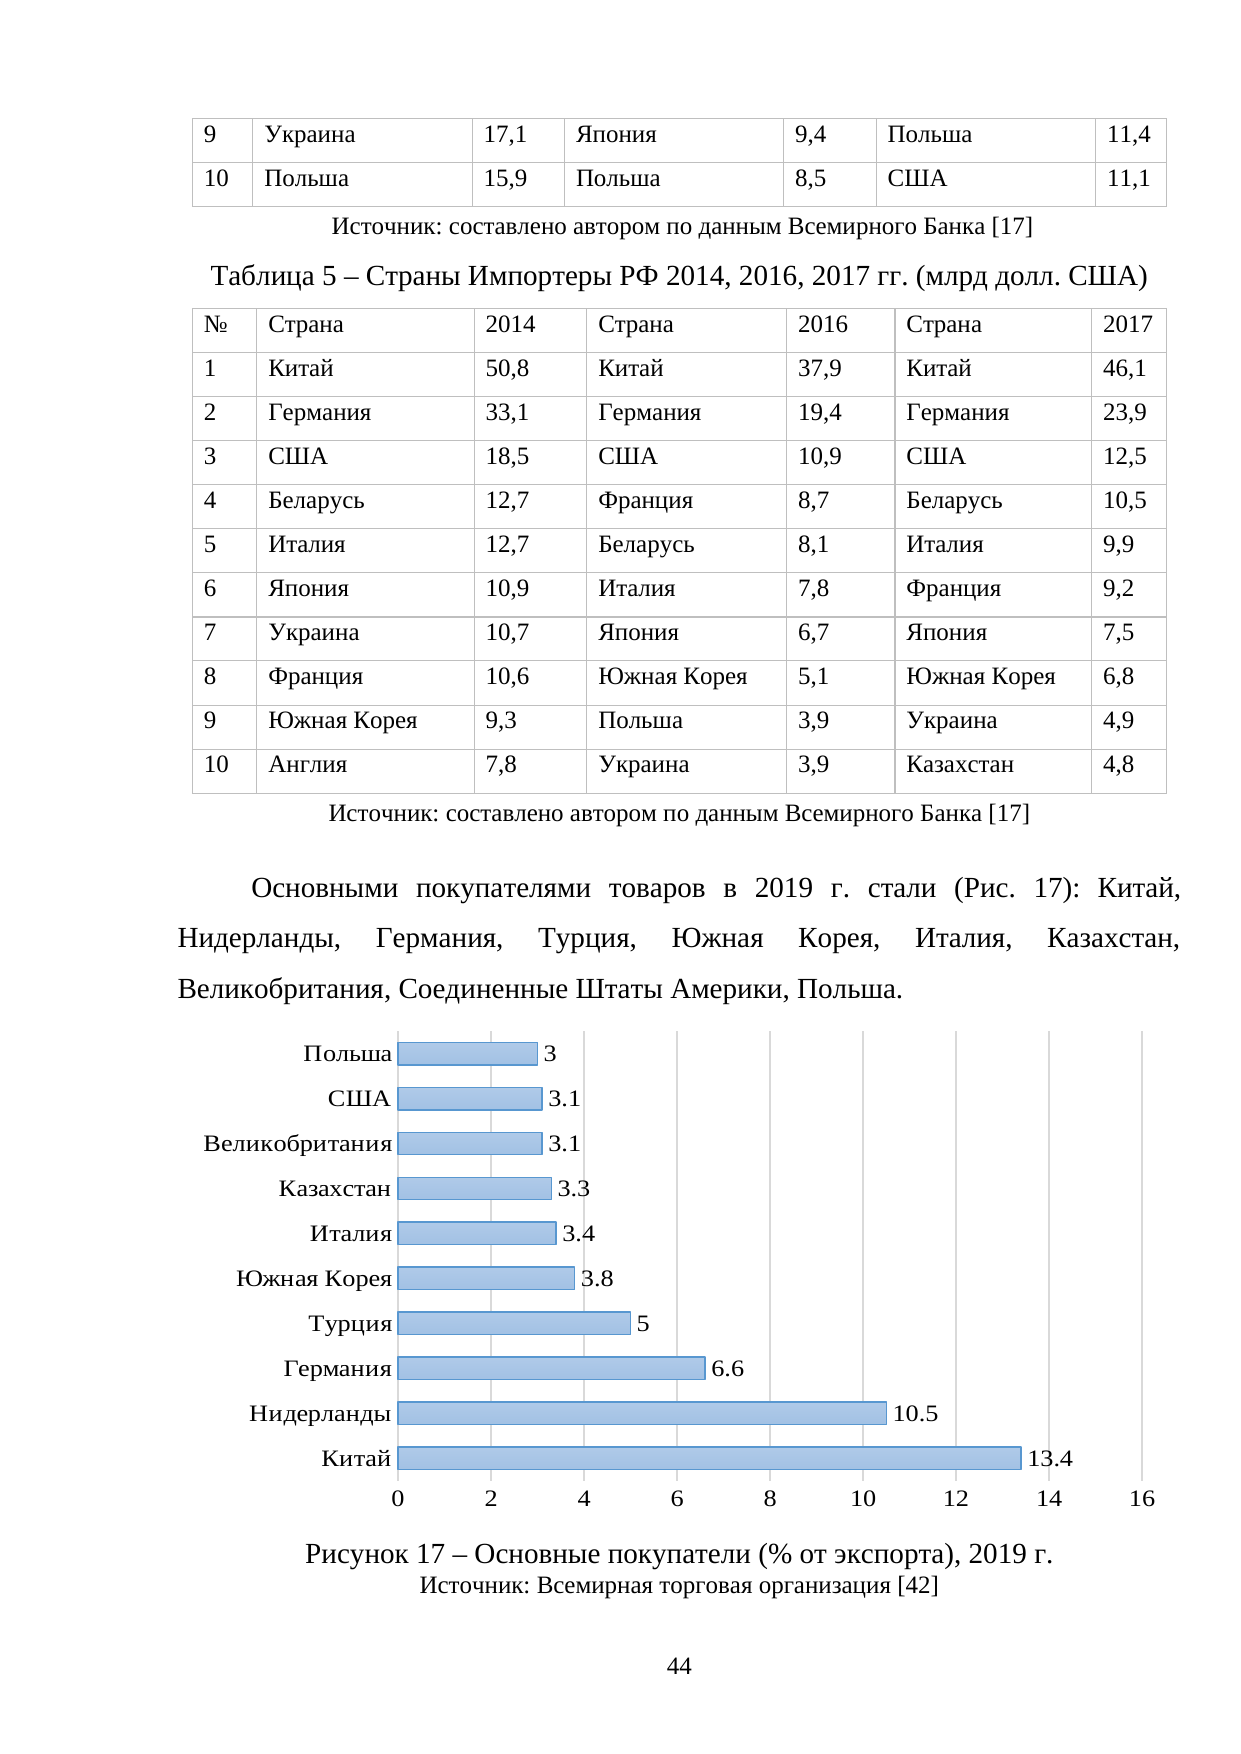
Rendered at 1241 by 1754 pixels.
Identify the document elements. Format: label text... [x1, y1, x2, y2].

table_cell 4,9 [1092, 706, 1166, 748]
table_cell 8,1 [787, 529, 894, 572]
table_cell 3 [193, 441, 256, 484]
table_header 2014 [475, 309, 586, 352]
table_cell 12,5 [1092, 441, 1166, 484]
table_cell 10 [193, 163, 252, 206]
table_cell 10,9 [787, 441, 894, 484]
table_header № [193, 309, 256, 352]
table_cell США [877, 163, 1095, 206]
table_cell 19,4 [787, 397, 894, 440]
text Источник: составлено автором по данным Всемирного Банка [17] [177, 207, 1181, 241]
table_cell 8,5 [784, 163, 876, 206]
text Рисунок 17 – Основные покупатели (% от экспорта), 2019 г. [177, 1536, 1181, 1570]
table_cell 7,5 [1092, 618, 1166, 660]
table_cell 6 [193, 573, 256, 616]
table_cell Украина [587, 750, 786, 793]
table_cell 12,7 [475, 485, 586, 528]
table_cell 9,2 [1092, 573, 1166, 616]
table_cell 10,6 [475, 661, 586, 704]
table_cell 7,8 [475, 750, 586, 793]
table_header 2016 [787, 309, 894, 352]
table_cell Италия [896, 529, 1091, 572]
table_cell 46,1 [1092, 353, 1166, 396]
table_cell 9,9 [1092, 529, 1166, 572]
table_cell 15,9 [473, 163, 564, 206]
table_cell Беларусь [587, 529, 786, 572]
table_header Страна [896, 309, 1091, 352]
table_cell Италия [257, 529, 474, 572]
table_cell США [896, 441, 1091, 484]
table_header Страна [587, 309, 786, 352]
table_cell Франция [896, 573, 1091, 616]
table_cell 9 [193, 706, 256, 748]
table_cell Южная Корея [896, 661, 1091, 704]
table_cell 9,4 [784, 119, 876, 162]
table_cell 10,5 [1092, 485, 1166, 528]
table_cell Польша [253, 163, 472, 206]
table_cell Китай [587, 353, 786, 396]
table_cell 2 [193, 397, 256, 440]
table_cell 23,9 [1092, 397, 1166, 440]
table_cell Япония [587, 618, 786, 660]
table_cell 11,4 [1096, 119, 1166, 162]
table_cell Польша [565, 163, 783, 206]
table_cell Япония [565, 119, 783, 162]
table_cell Украина [253, 119, 472, 162]
table_cell Польша [877, 119, 1095, 162]
table_cell 12,7 [475, 529, 586, 572]
table_cell США [587, 441, 786, 484]
table_cell 8,7 [787, 485, 894, 528]
table_cell Беларусь [896, 485, 1091, 528]
table_header 2017 [1092, 309, 1166, 352]
table_cell 6,8 [1092, 661, 1166, 704]
table_cell Япония [896, 618, 1091, 660]
table_cell 11,1 [1096, 163, 1166, 206]
table_cell 37,9 [787, 353, 894, 396]
table_cell 33,1 [475, 397, 586, 440]
table_cell Франция [257, 661, 474, 704]
table_cell Япония [257, 573, 474, 616]
table_cell 6,7 [787, 618, 894, 660]
table_cell 50,8 [475, 353, 586, 396]
table_cell 7 [193, 618, 256, 660]
text Таблица 5 – Страны Импортеры РФ 2014, 2016, 2017 гг. (млрд долл. США) [177, 258, 1181, 291]
table_cell 7,8 [787, 573, 894, 616]
table_cell Китай [896, 353, 1091, 396]
table_cell 17,1 [473, 119, 564, 162]
table_cell Англия [257, 750, 474, 793]
table_cell Италия [587, 573, 786, 616]
table_header Страна [257, 309, 474, 352]
table_cell 8 [193, 661, 256, 704]
table_cell 3,9 [787, 706, 894, 748]
table_cell Казахстан [896, 750, 1091, 793]
table_cell Беларусь [257, 485, 474, 528]
table_cell США [257, 441, 474, 484]
table_cell Украина [257, 618, 474, 660]
table_cell 1 [193, 353, 256, 396]
table_cell 10 [193, 750, 256, 793]
text Источник: Всемирная торговая организация [42] [177, 1570, 1181, 1599]
table_cell Германия [587, 397, 786, 440]
table_cell Южная Корея [587, 661, 786, 704]
table_cell Германия [257, 397, 474, 440]
table_cell 10,7 [475, 618, 586, 660]
table_cell 4 [193, 485, 256, 528]
text Основными покупателями товаров в 2019 г. стали (Рис. 17): Китай, Нидерланды, Германия, Турция, Южная Корея, Италия, Казахстан, Великобритания, Соединенные Штаты Америки, Польша. [177, 870, 1181, 1004]
table_cell Польша [587, 706, 786, 748]
table_cell 9,3 [475, 706, 586, 748]
table_cell Франция [587, 485, 786, 528]
table_cell Китай [257, 353, 474, 396]
text Источник: составлено автором по данным Всемирного Банка [17] [177, 794, 1181, 827]
table_cell 3,9 [787, 750, 894, 793]
table_cell 4,8 [1092, 750, 1166, 793]
table_cell 9 [193, 119, 252, 162]
table_cell Южная Корея [257, 706, 474, 748]
table_cell 5,1 [787, 661, 894, 704]
table_cell 5 [193, 529, 256, 572]
table_cell 10,9 [475, 573, 586, 616]
table_cell Германия [896, 397, 1091, 440]
table_cell 18,5 [475, 441, 586, 484]
table_cell Украина [896, 706, 1091, 748]
